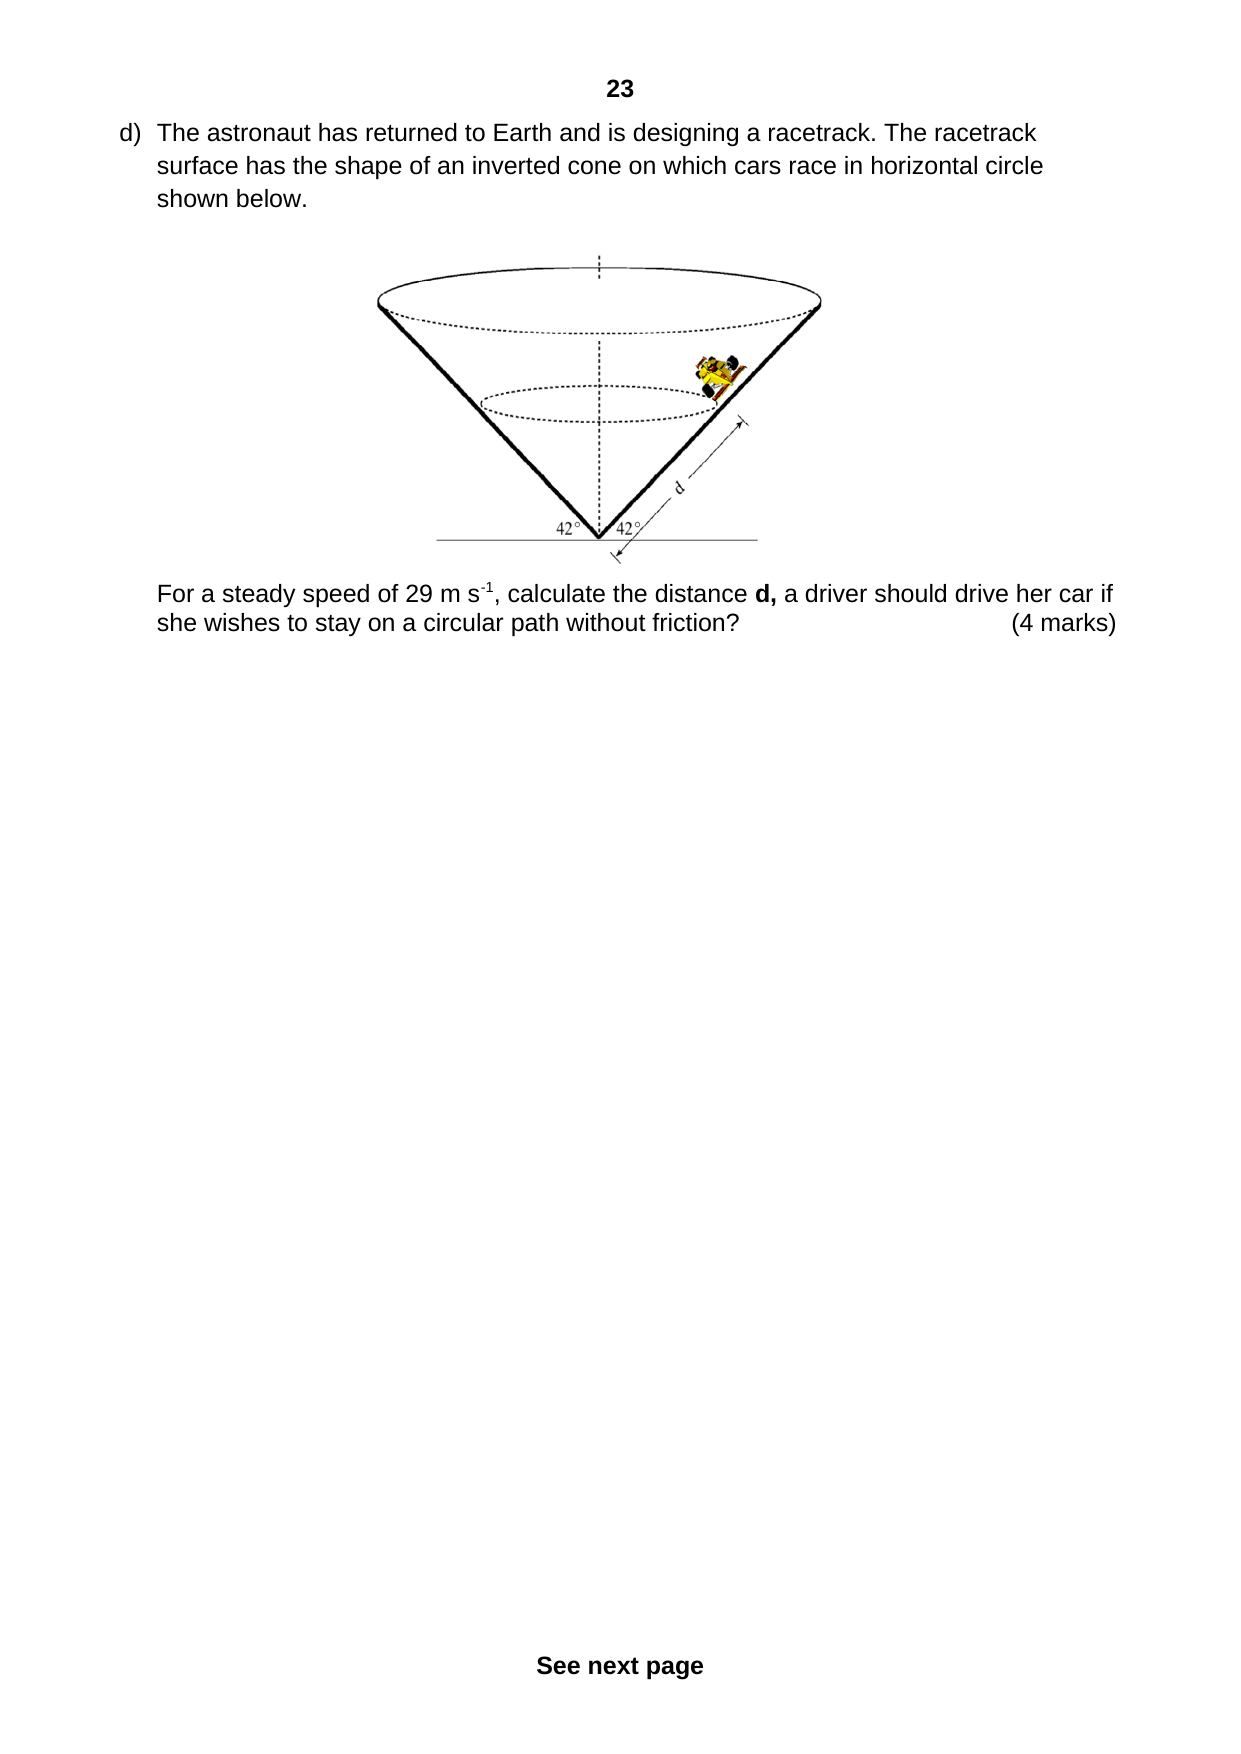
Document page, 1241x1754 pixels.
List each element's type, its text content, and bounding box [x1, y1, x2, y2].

list For a steady speed of 29 m s-1, calculate the distance d, a driver should drive her car if she wishes to stay on a circular path without friction? (4 marks) [157, 579, 1122, 636]
list The astronaut has returned to Earth and is designing a racetrack. The racetrack surface has the shape of an inverted cone on which cars race in horizontal circle shown below. [119, 118, 1122, 213]
picture [343, 246, 848, 579]
